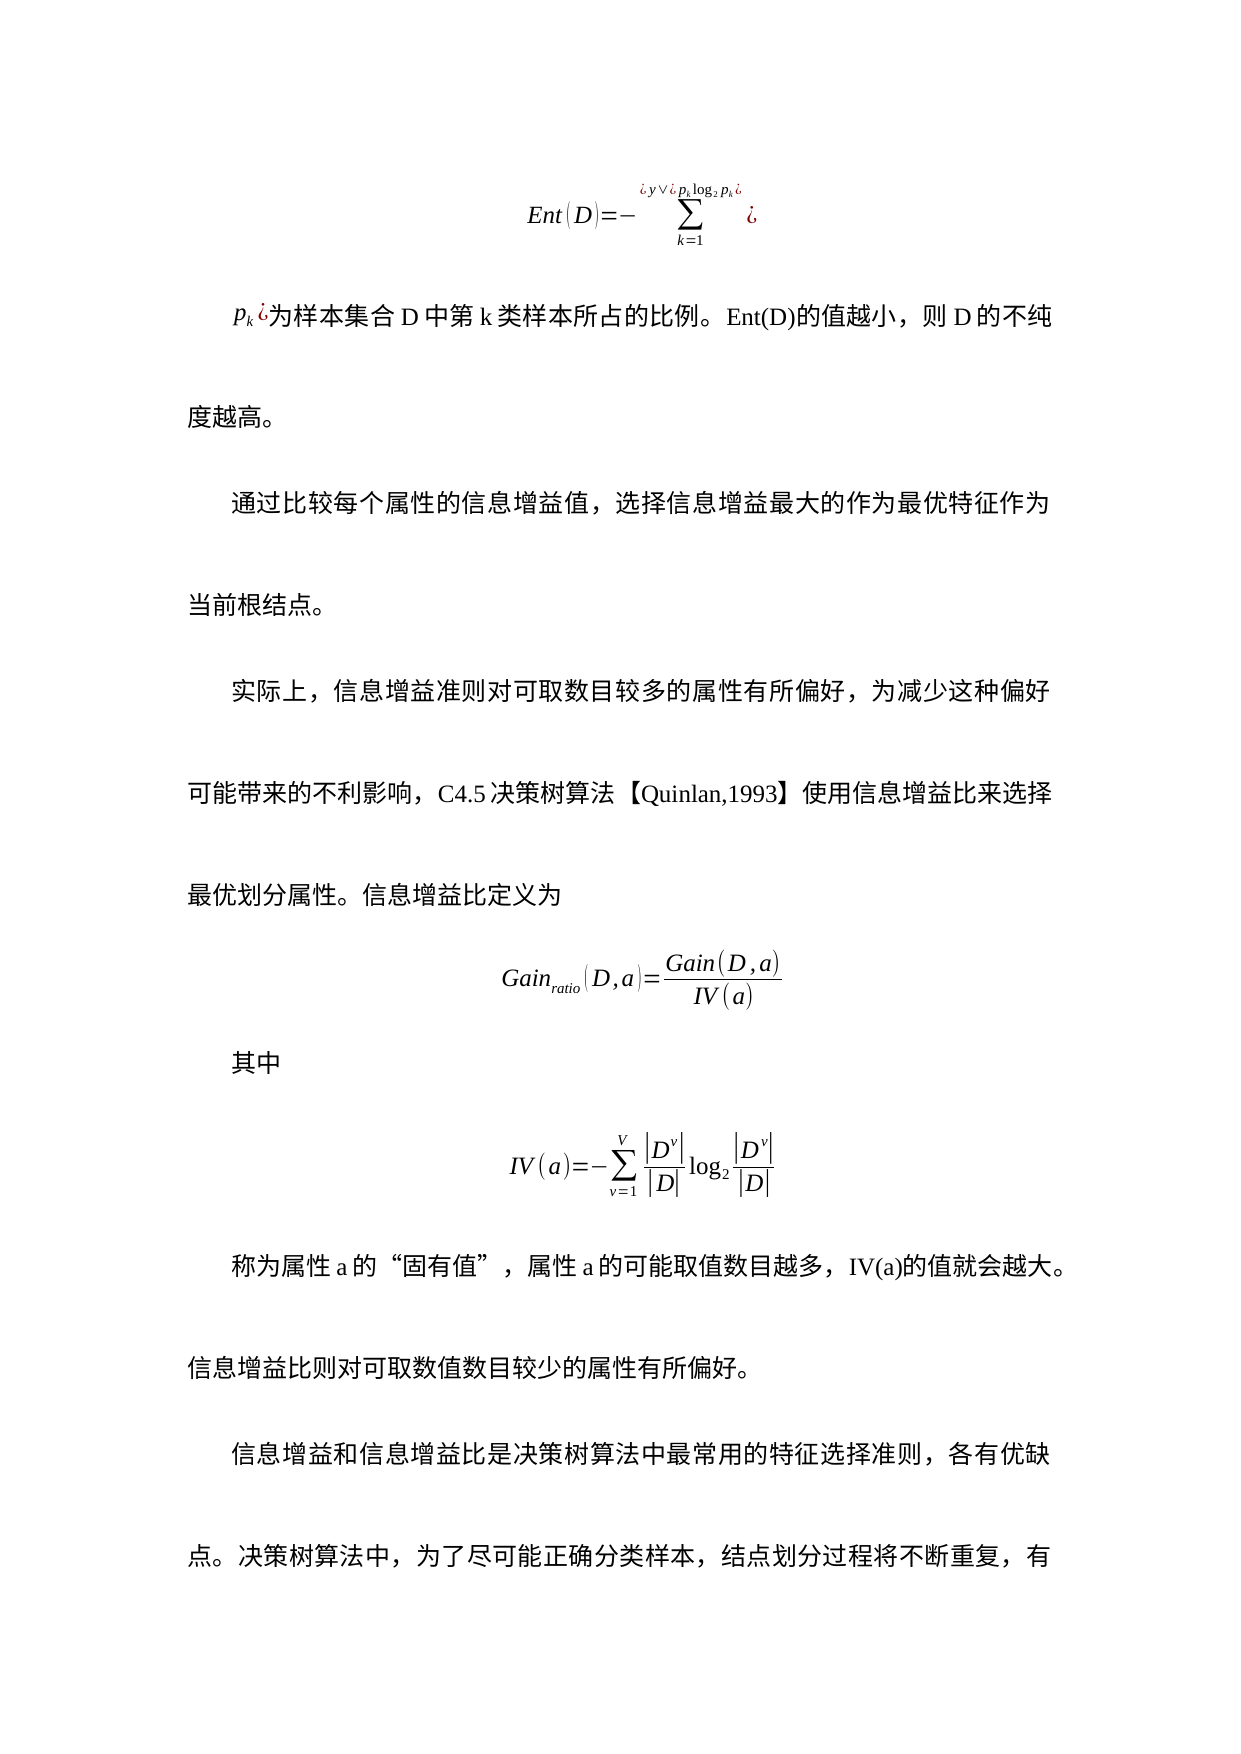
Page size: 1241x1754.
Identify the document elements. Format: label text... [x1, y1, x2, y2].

text 为样本集合D中第k类样本所占的比例。Ent(D)的值越小，则D的不纯度越高。 [187, 280, 1053, 450]
text 通过比较每个属性的信息增益值，选择信息增益最大的作为最优特征作为当前根结点。 [187, 468, 1053, 638]
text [187, 1418, 1053, 1588]
text 实际上，信息增益准则对可取数目较多的属性有所偏好，为减少这种偏好可能带来的不利影响，C4.5决策树算法【Quinlan,1993】使用信息增益比来选择最优划分属性。信息增益比定义为 [187, 656, 1053, 928]
text 称为属性a的“固有值”，属性a的可能取值数目越多，IV(a)的值就会越大。信息增益比则对可取数值数目较少的属性有所偏好。 [187, 1230, 1053, 1400]
text 其中 [187, 1028, 1053, 1096]
